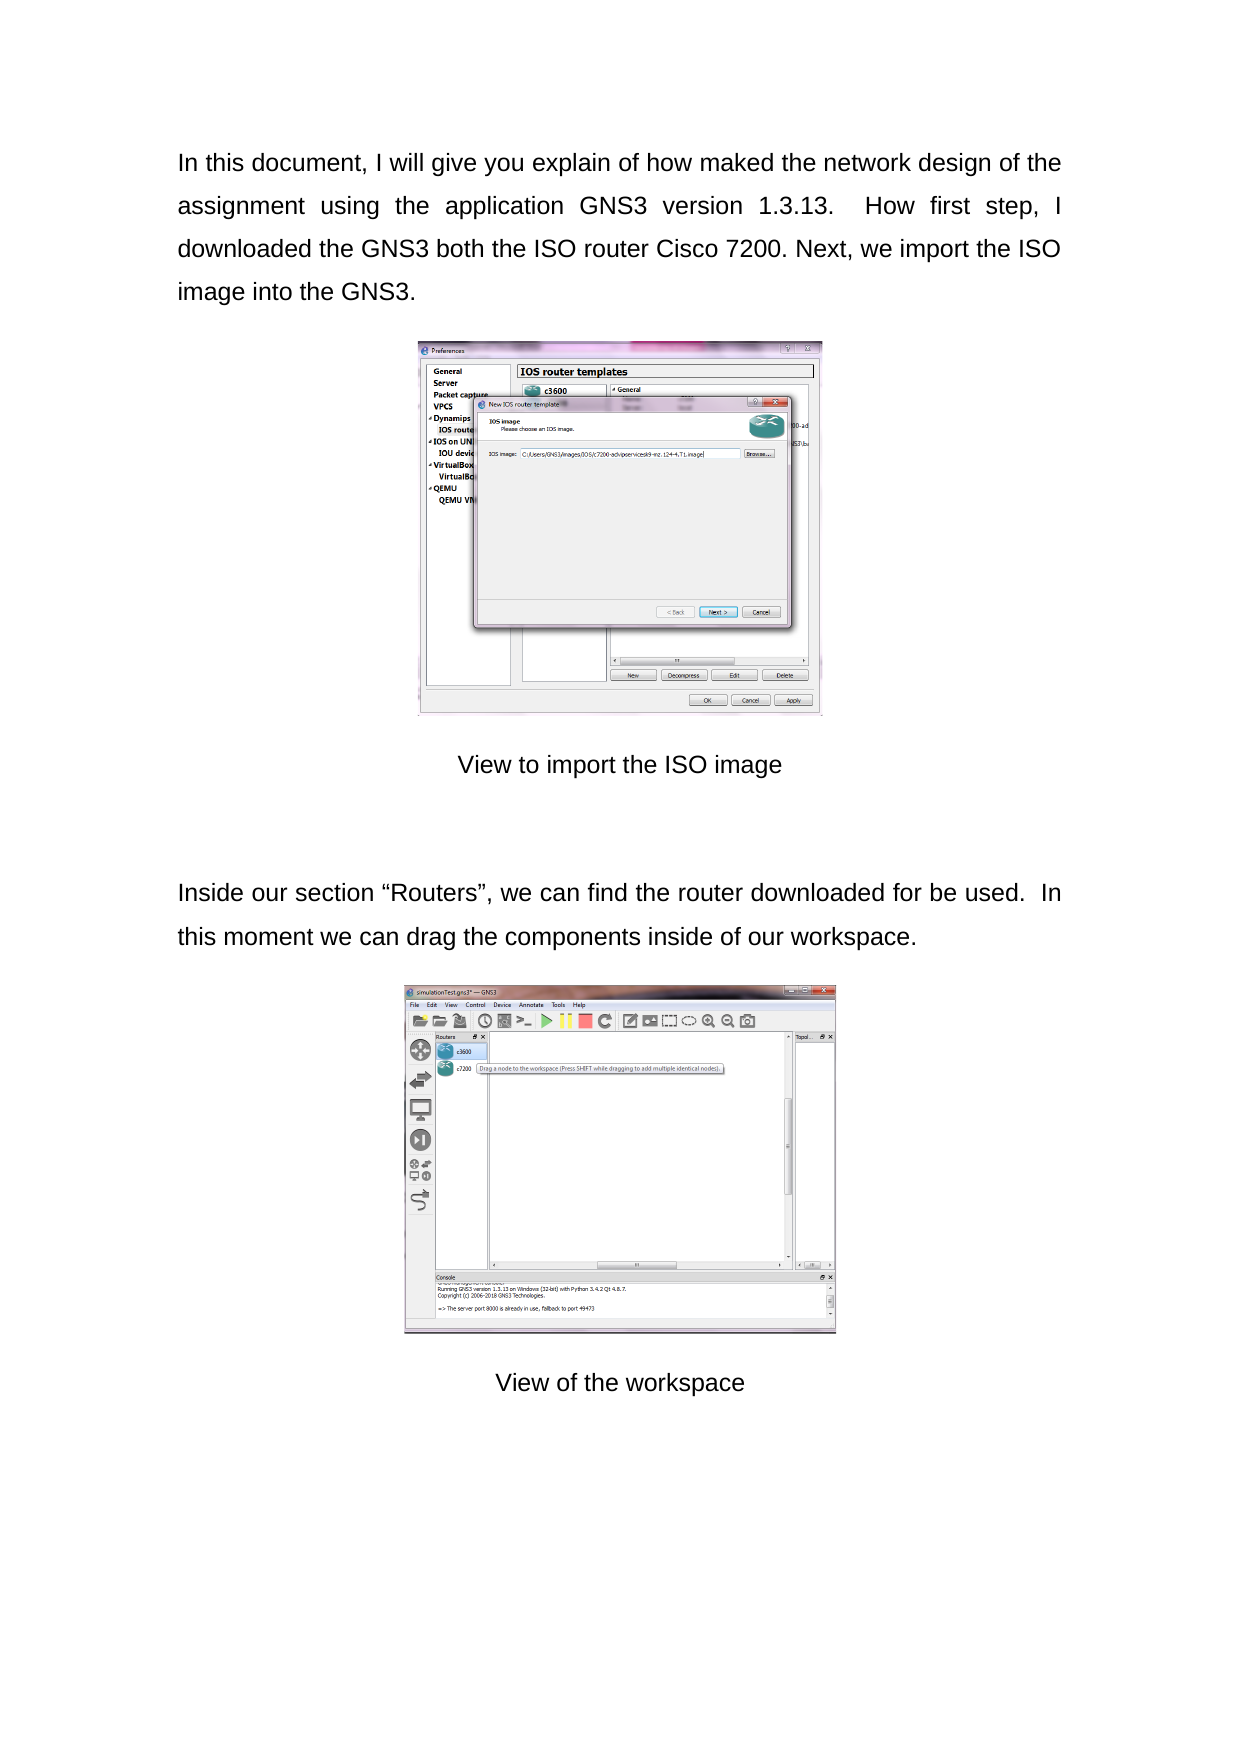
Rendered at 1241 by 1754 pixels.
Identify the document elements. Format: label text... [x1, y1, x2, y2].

text View of the workspace [177, 1368, 1063, 1397]
text Inside our section “Routers”, we can find the router downloaded for be used. In this moment we can drag the components inside of our workspace. [177, 878, 1063, 950]
text In this document, I will give you explain of how maked the network design of the assignment using the application GNS3 version 1.3.13. How first step, I downloaded the GNS3 both the ISO router Cisco 7200. Next, we import the ISO image into the GNS3. [177, 148, 1063, 306]
picture [417, 341, 823, 716]
text View to import the ISO image [177, 750, 1063, 779]
picture [404, 985, 837, 1334]
